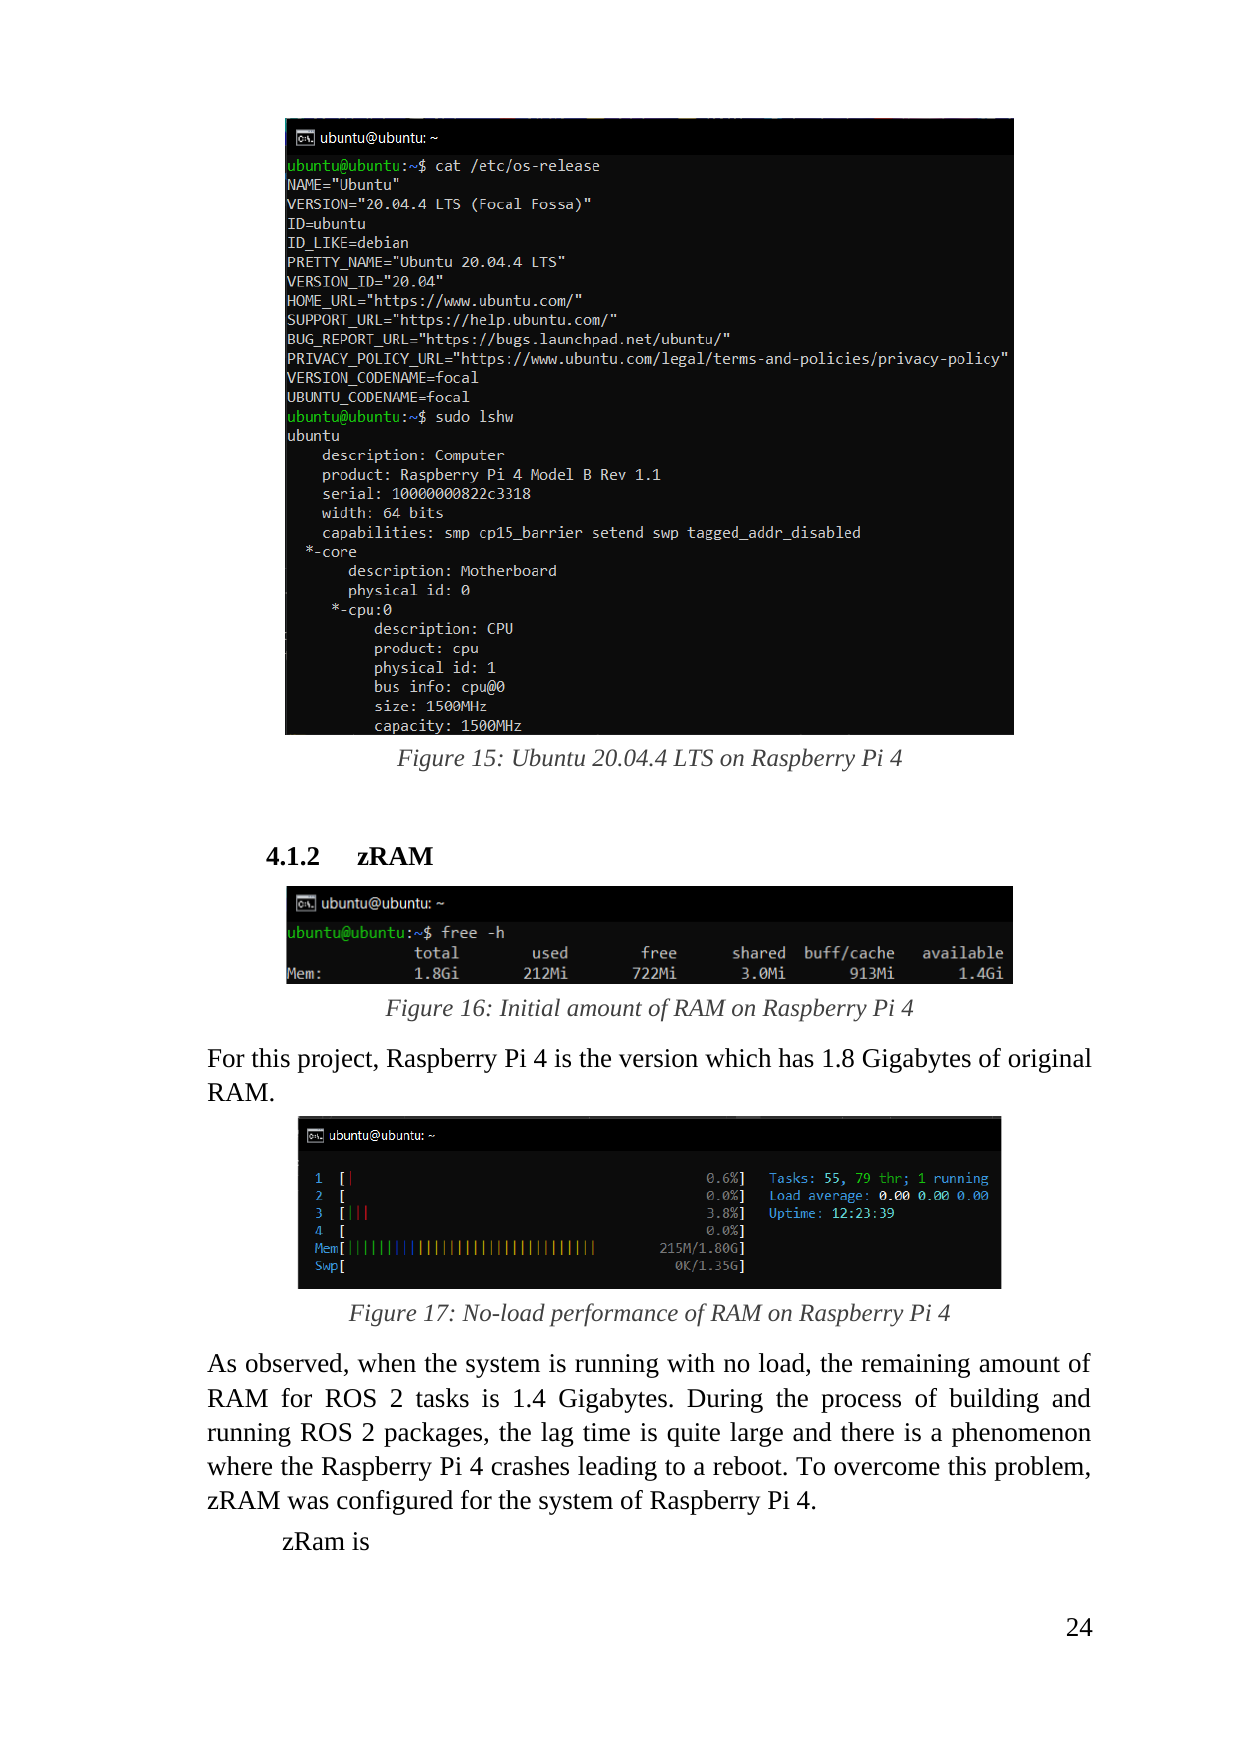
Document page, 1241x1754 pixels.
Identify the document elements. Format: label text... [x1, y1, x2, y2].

text As observed, when the system is running with no load, the remaining amount of RAM for ROS 2 tasks is 1.4 Gigabytes. During the process of building and running ROS 2 packages, the lag time is quite large and there is a phenomenon where the Raspberry Pi 4 crashes leading to a reboot. To overcome this problem, zRAM was configured for the system of Raspberry Pi 4. [207, 1348, 1092, 1515]
picture [297, 1116, 1002, 1289]
text zRam is [207, 1525, 1092, 1556]
text For this project, Raspberry Pi 4 is the version which has 1.8 Gigabytes of original RAM. [207, 1042, 1092, 1107]
picture [286, 886, 1013, 984]
picture [285, 118, 1014, 735]
subtitle zRAM [266, 840, 1092, 871]
